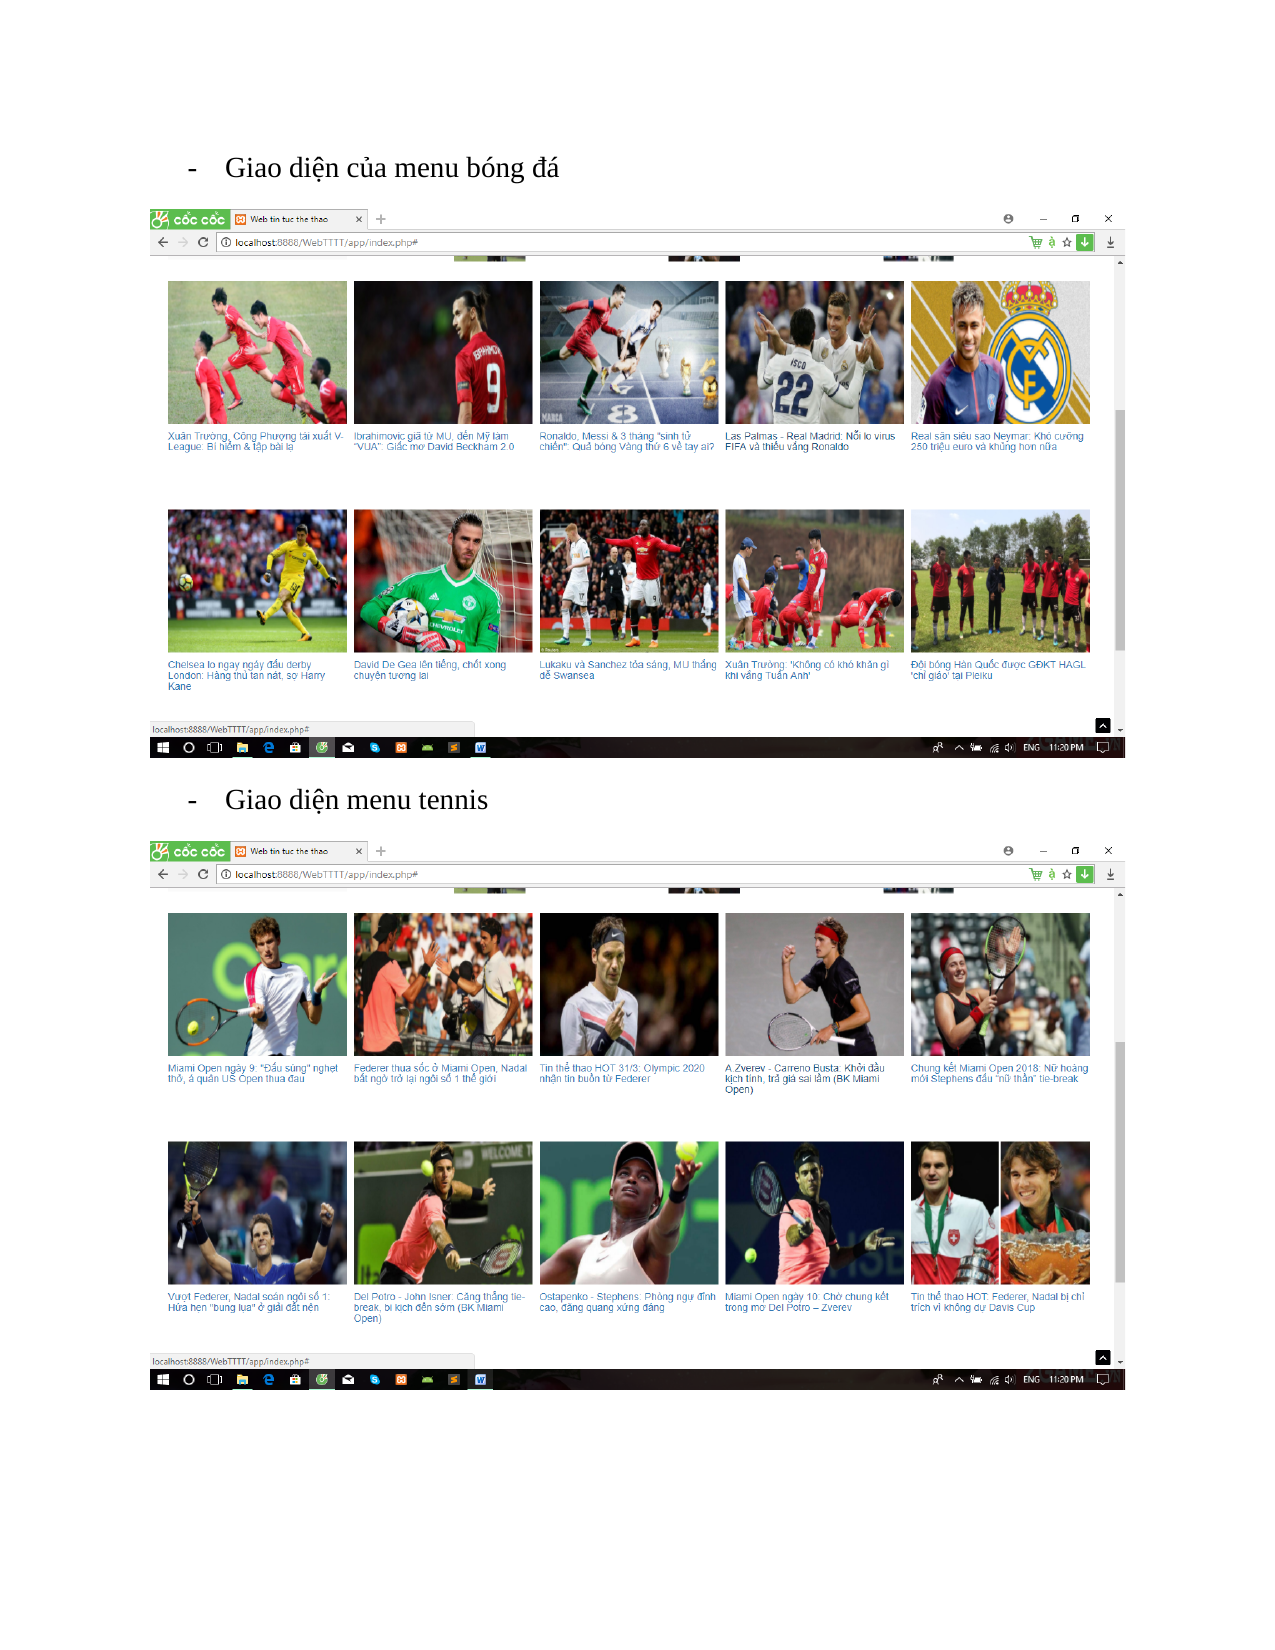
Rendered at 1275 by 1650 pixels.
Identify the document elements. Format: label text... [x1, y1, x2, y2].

picture [150, 209, 1125, 758]
list Giao diện menu tennis [187, 782, 1125, 816]
list Giao diện của menu bóng đá [187, 150, 1125, 183]
picture [150, 841, 1125, 1390]
